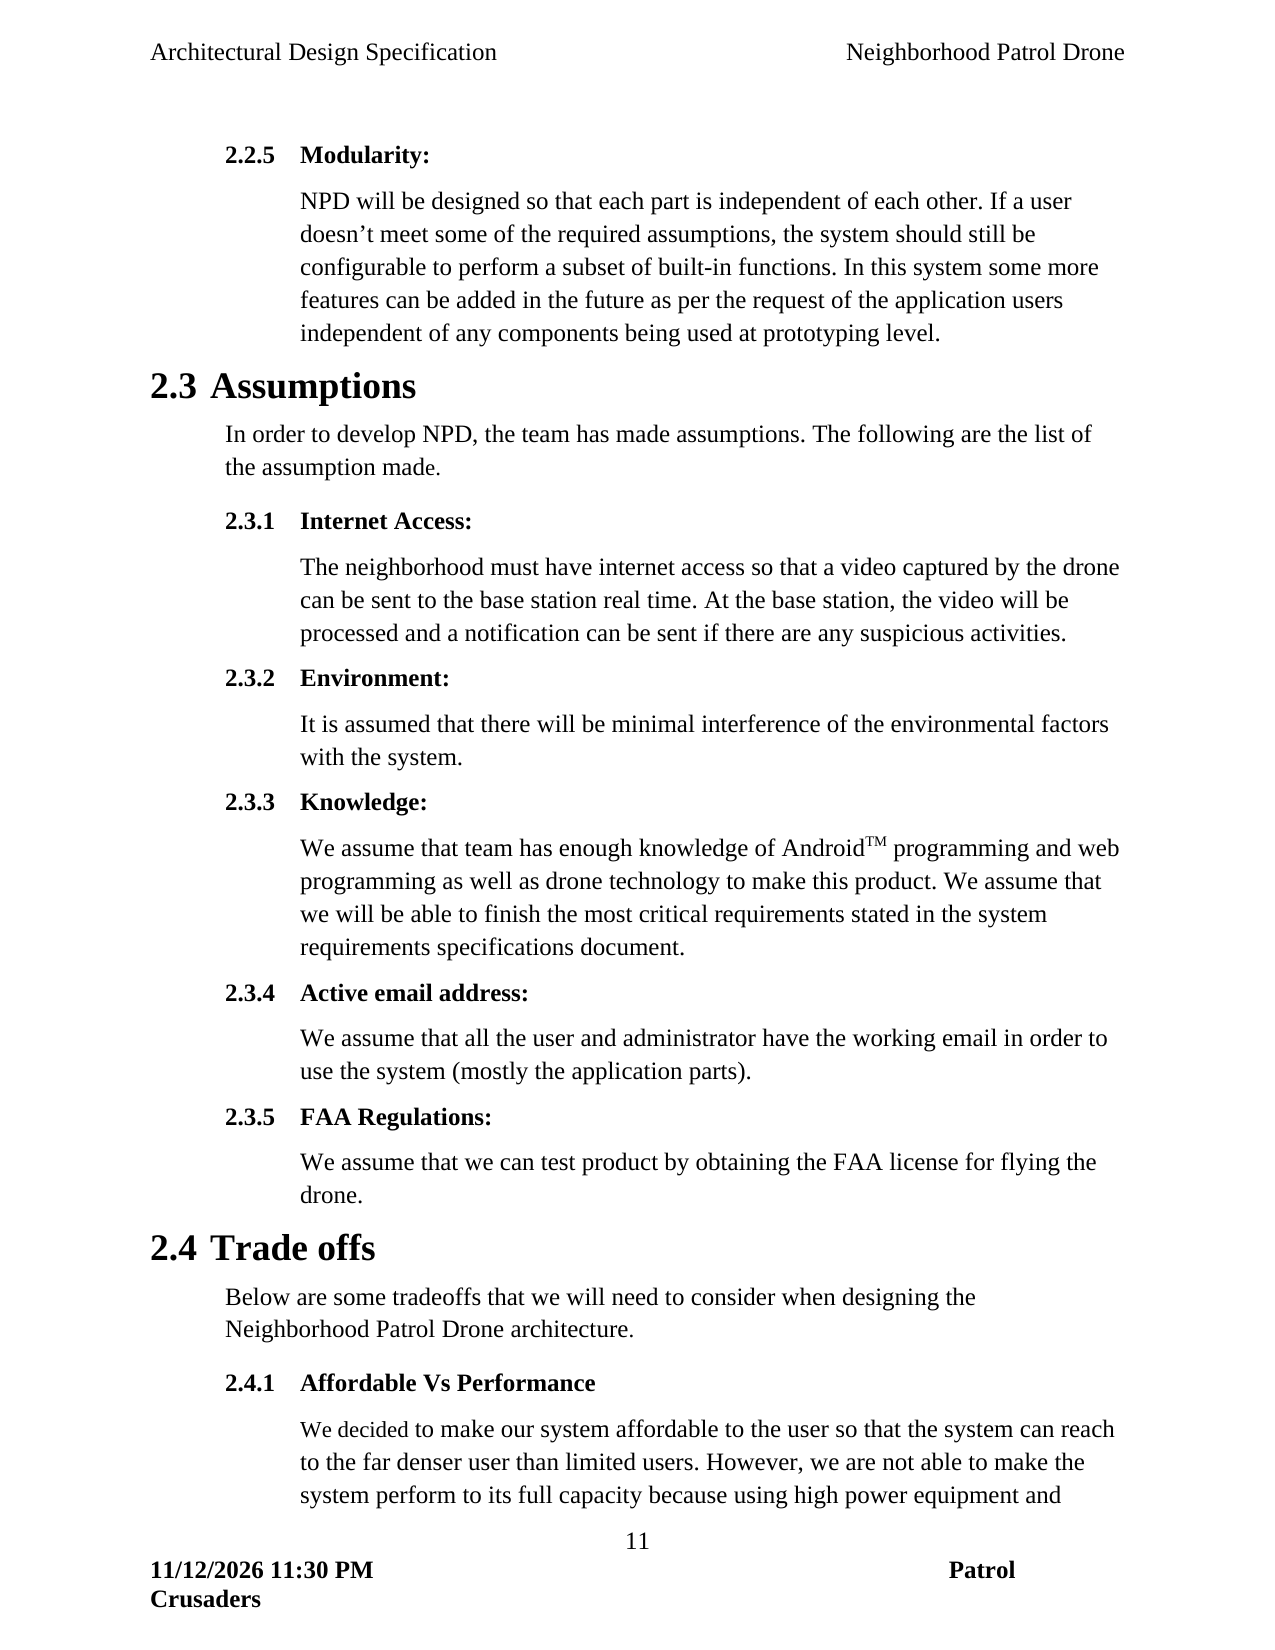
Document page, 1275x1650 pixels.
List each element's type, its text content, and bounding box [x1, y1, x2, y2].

text It is assumed that there will be minimal interference of the environmental factors with the system. [300, 709, 1125, 771]
text The neighborhood must have internet access so that a video captured by the drone can be sent to the base station real time. At the base station, the video will be processed and a notification can be sent if there are any suspicious activities. [300, 552, 1125, 647]
subtitle Trade offs [150, 1226, 1125, 1269]
subtitle Assumptions [150, 364, 1125, 407]
text We assume that team has enough knowledge of AndroidTM programming and web programming as well as drone technology to make this product. We assume that we will be able to finish the most critical requirements stated in the system requirements specifications document. [300, 833, 1125, 961]
subtitle Affordable Vs Performance [225, 1368, 1125, 1397]
text Below are some tradeoffs that we will need to consider when designing the Neighborhood Patrol Drone architecture. [225, 1282, 1125, 1343]
subtitle Internet Access: [225, 506, 1125, 535]
subtitle FAA Regulations: [225, 1102, 1125, 1130]
text NPD will be designed so that each part is independent of each other. If a user doesn’t meet some of the required assumptions, the system should still be configurable to perform a subset of built-in functions. In this system some more features can be added in the future as per the request of the application users independent of any components being used at prototyping level. [300, 186, 1125, 347]
subtitle Environment: [225, 663, 1125, 692]
text We assume that all the user and administrator have the working email in order to use the system (mostly the application parts). [300, 1023, 1125, 1085]
text In order to develop NPD, the team has made assumptions. The following are the list of the assumption made. [225, 419, 1125, 481]
subtitle Knowledge: [225, 787, 1125, 816]
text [300, 1414, 1125, 1509]
subtitle Active email address: [225, 978, 1125, 1006]
text We assume that we can test product by obtaining the FAA license for flying the drone. [300, 1147, 1125, 1209]
subtitle Modularity: [225, 141, 1125, 169]
